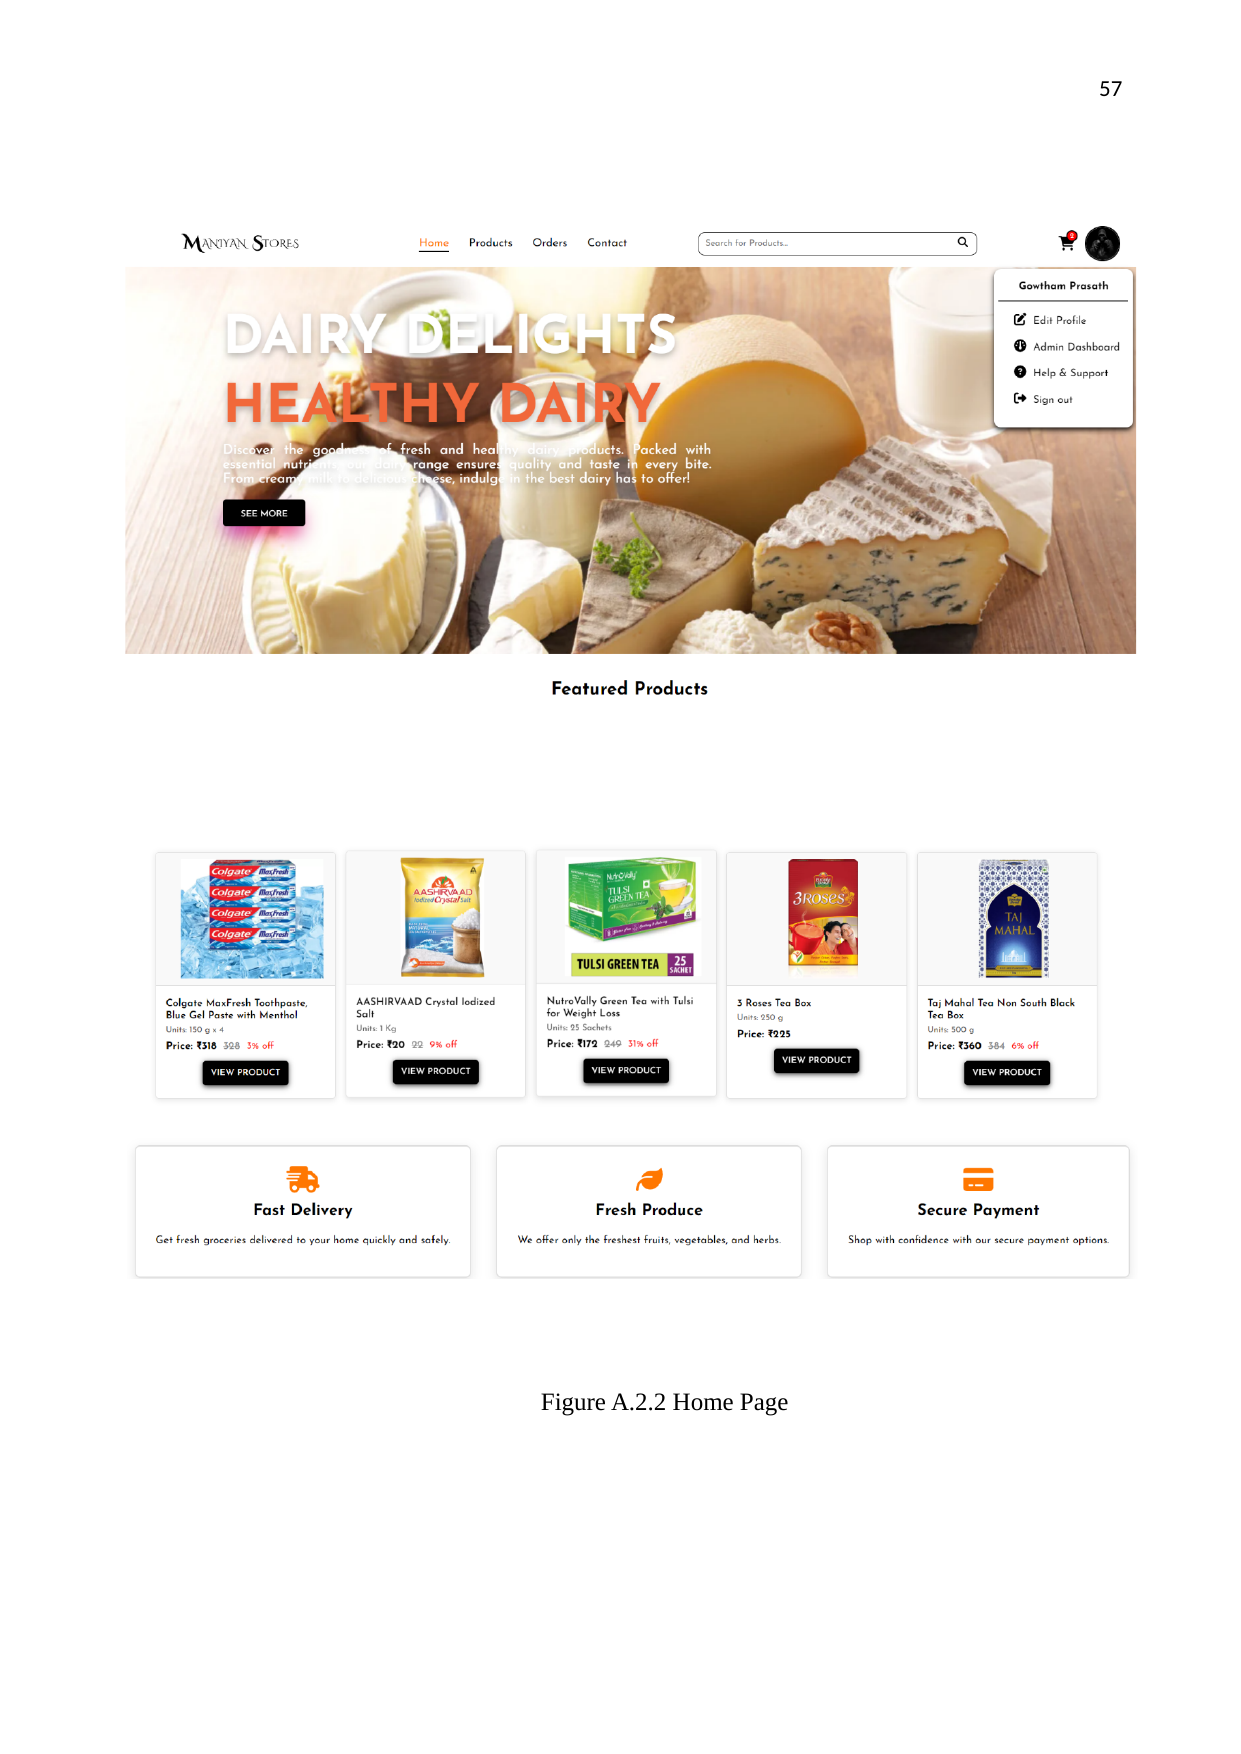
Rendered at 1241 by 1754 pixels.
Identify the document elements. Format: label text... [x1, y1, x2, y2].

picture [127, 834, 1138, 1279]
text Figure A.2.2 Home Page [207, 1387, 1122, 1415]
picture [125, 221, 1137, 701]
